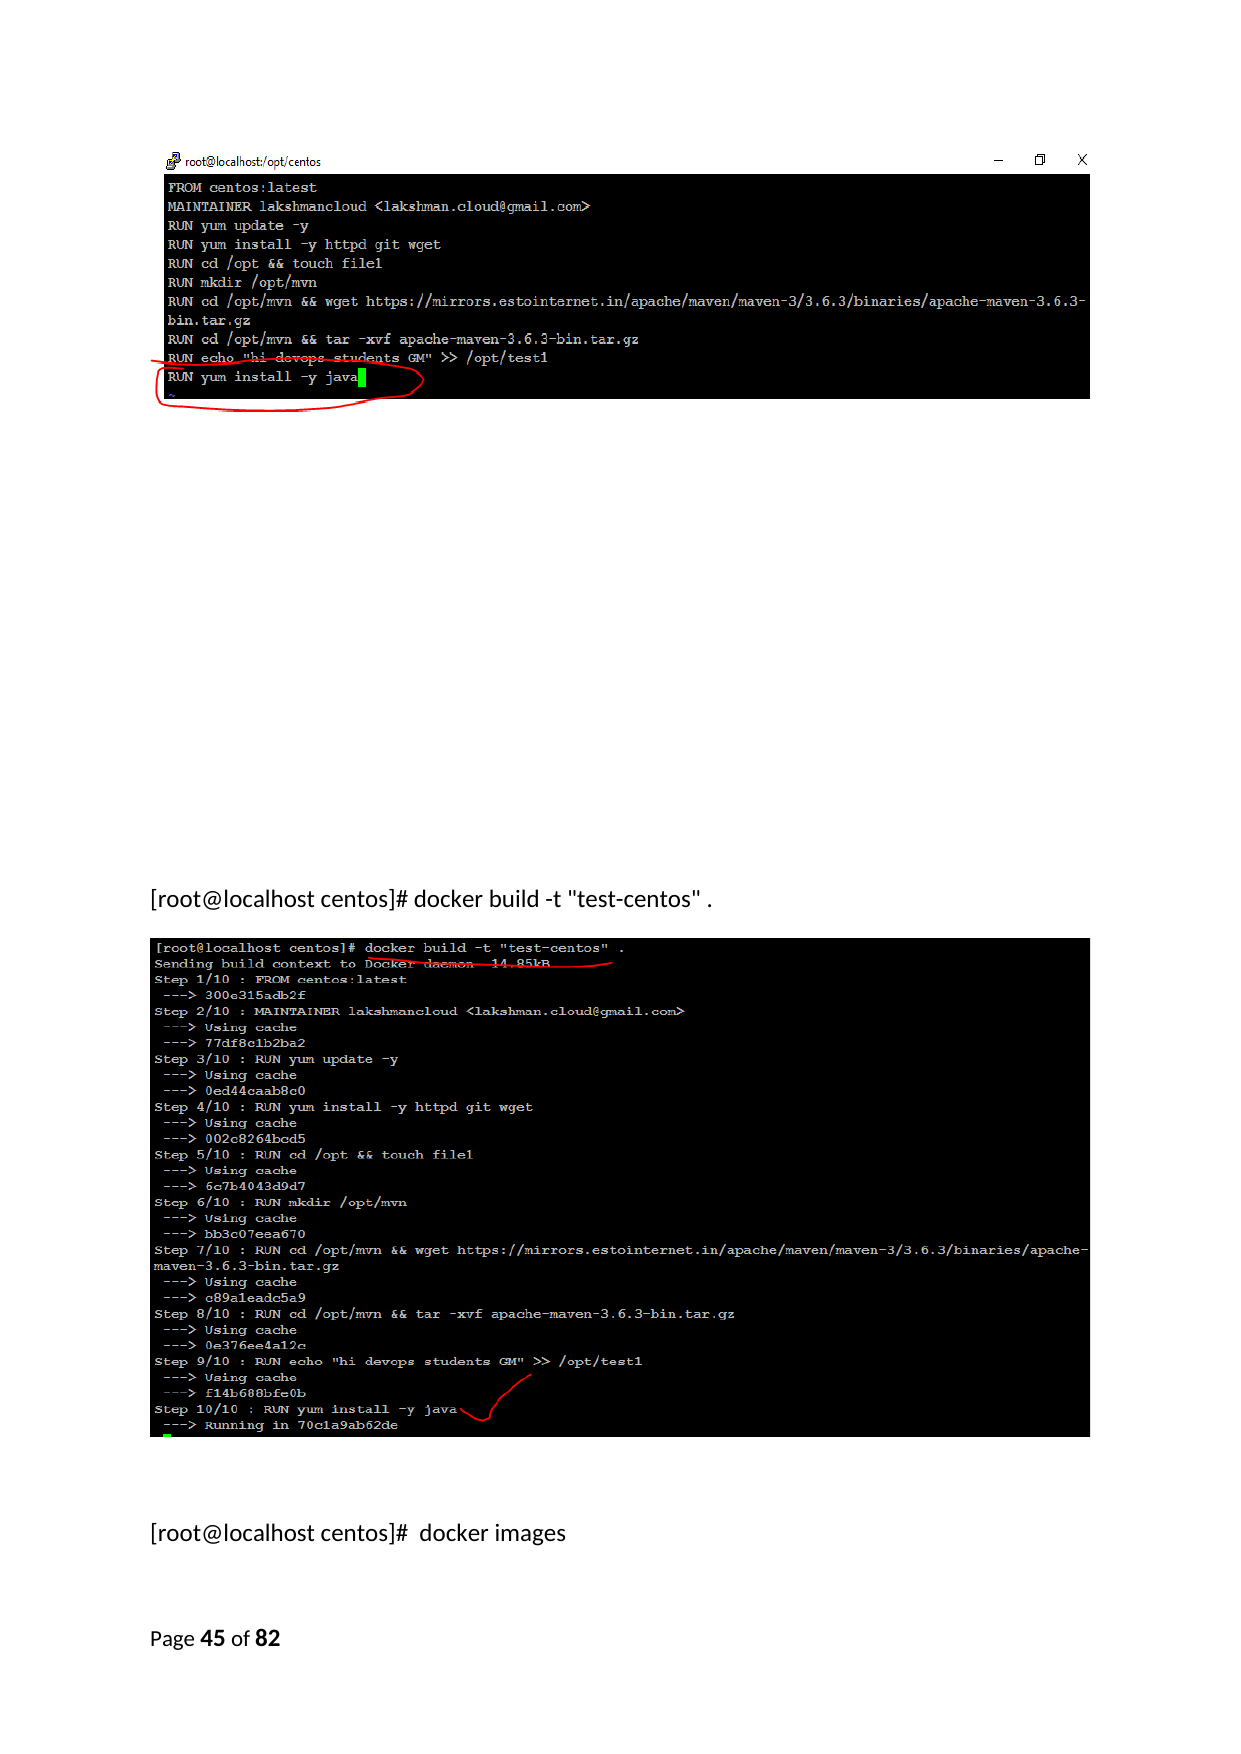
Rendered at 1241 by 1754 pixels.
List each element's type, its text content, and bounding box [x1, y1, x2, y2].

picture [150, 150, 1091, 412]
text [root@localhost centos]# docker build -t "test-centos" . [150, 883, 1090, 913]
picture [150, 938, 1091, 1437]
text [root@localhost centos]# docker images [150, 1518, 1090, 1548]
